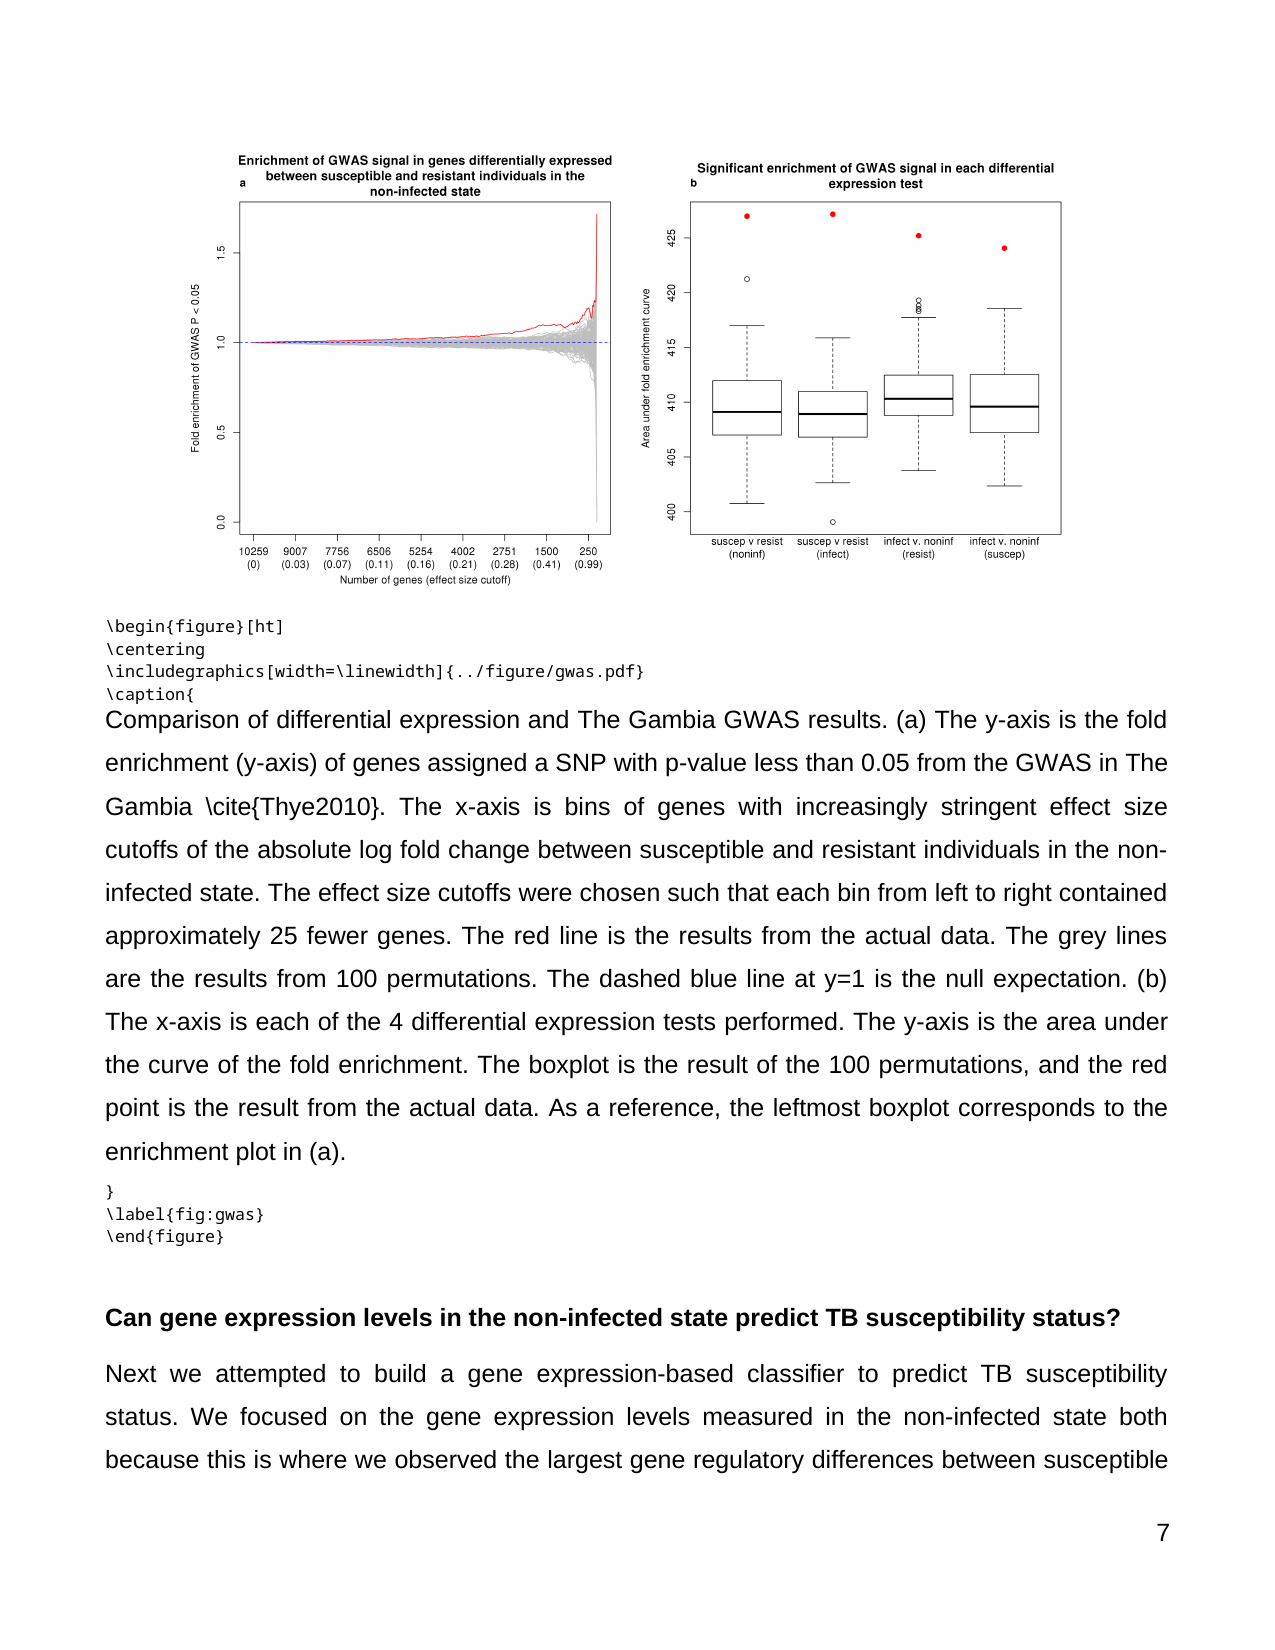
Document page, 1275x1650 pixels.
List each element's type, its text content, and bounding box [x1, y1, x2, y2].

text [105, 1359, 1170, 1474]
text \end{figure} [105, 1225, 1170, 1248]
text \label{fig:gwas} [105, 1202, 1170, 1225]
text Comparison of differential expression and The Gambia GWAS results. (a) The y-axis is the fold enrichment (y-axis) of genes assigned a SNP with p-value less than 0.05 from the GWAS in The Gambia \cite{Thye2010}. The x-axis is bins of genes with increasingly stringent effect size cutoffs of the absolute log fold change between susceptible and resistant individuals in the non-infected state. The effect size cutoffs were chosen such that each bin from left to right contained approximately 25 fewer genes. The red line is the results from the actual data. The grey lines are the results from 100 permutations. The dashed blue line at y=1 is the null expectation. (b) The x-axis is each of the 4 differential expression tests performed. The y-axis is the area under the curve of the fold enrichment. The boxplot is the result of the 100 permutations, and the red point is the result from the actual data. As a reference, the leftmost boxplot corresponds to the enrichment plot in (a). [105, 705, 1170, 1165]
subtitle Can gene expression levels in the non-infected state predict TB susceptibility status? [105, 1303, 1170, 1332]
text \begin{figure}[ht] [105, 614, 1170, 637]
picture [187, 150, 1088, 600]
text \caption{ [105, 682, 1170, 705]
text \centering [105, 637, 1170, 660]
text \includegraphics[width=\linewidth]{../figure/gwas.pdf} [105, 660, 1170, 682]
text } [105, 1179, 1170, 1202]
